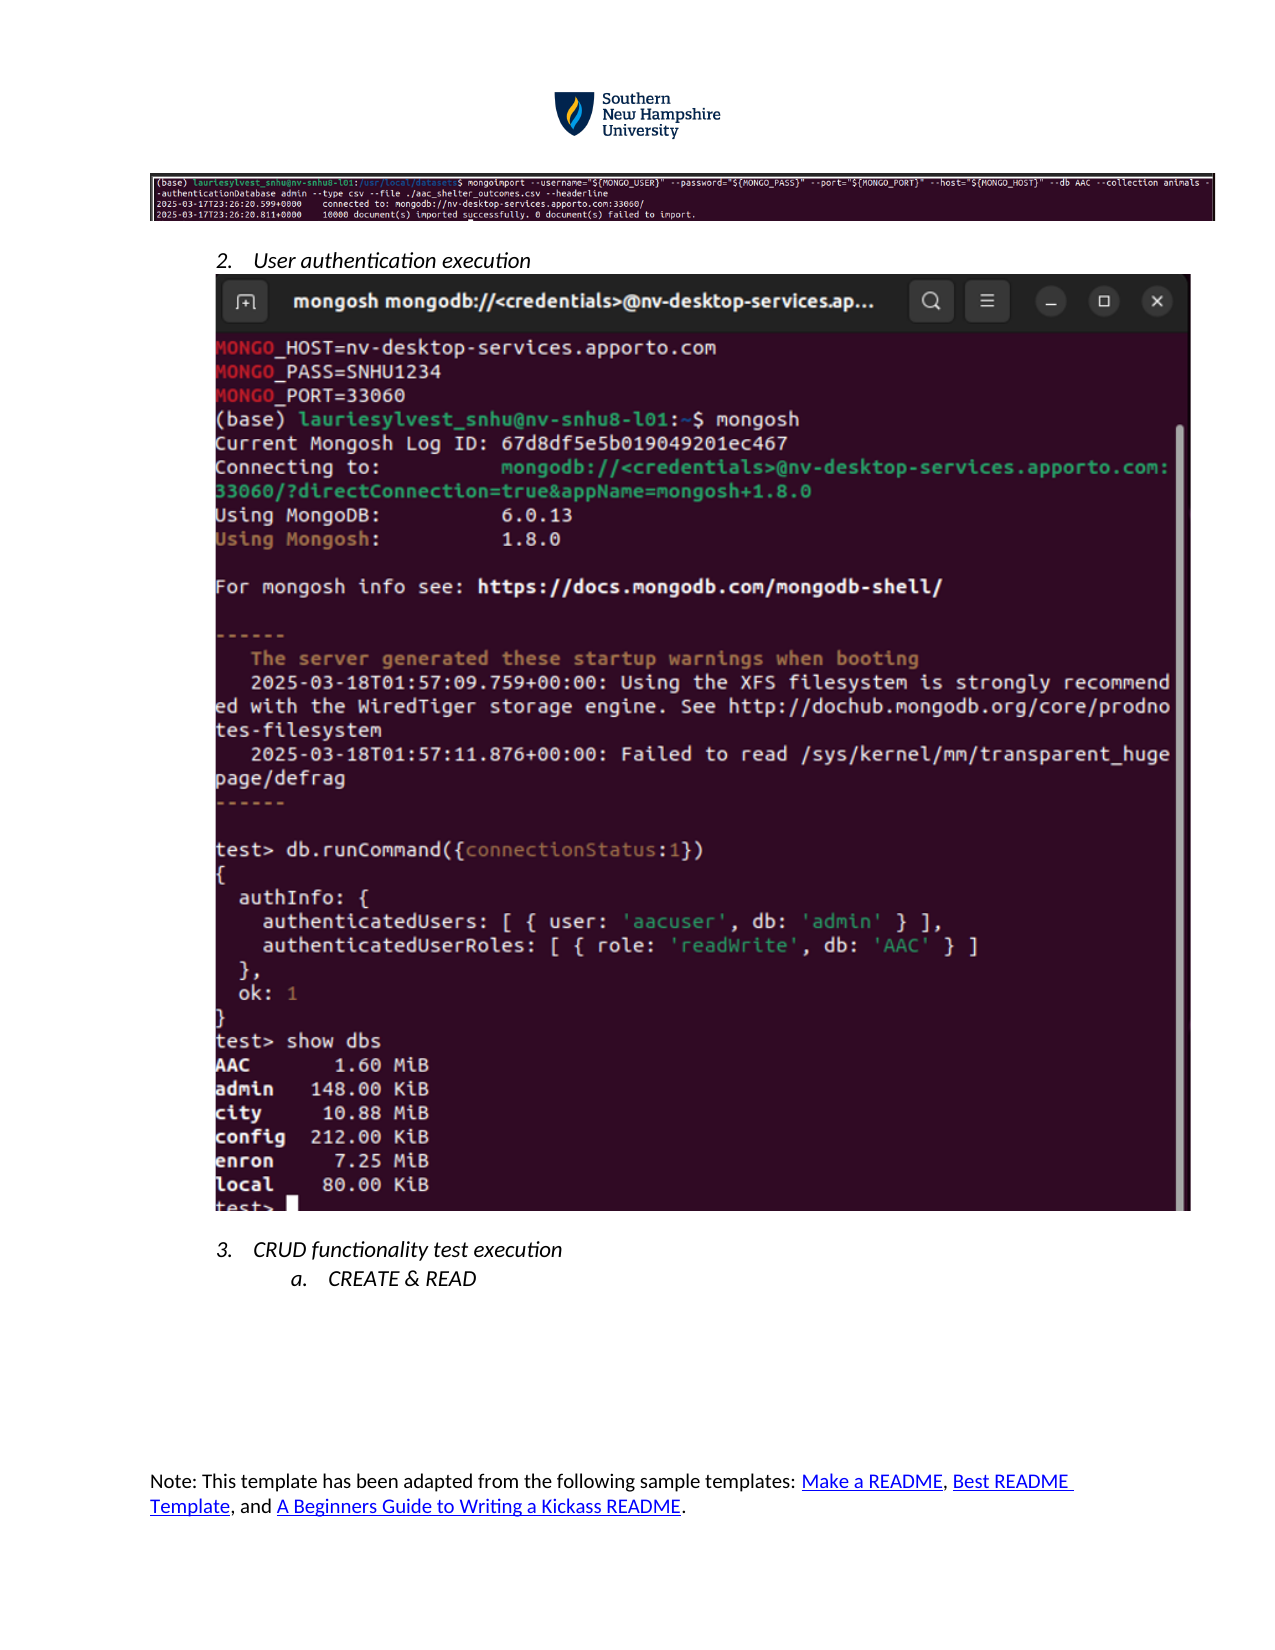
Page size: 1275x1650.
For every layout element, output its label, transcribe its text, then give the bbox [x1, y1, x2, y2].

list User authentication execution [216, 246, 1125, 274]
list CRUD functionality test execution [216, 1236, 1125, 1264]
picture [215, 274, 1191, 1211]
list CREATE & READ [291, 1264, 1125, 1292]
picture [150, 173, 1216, 221]
picture [546, 75, 729, 154]
